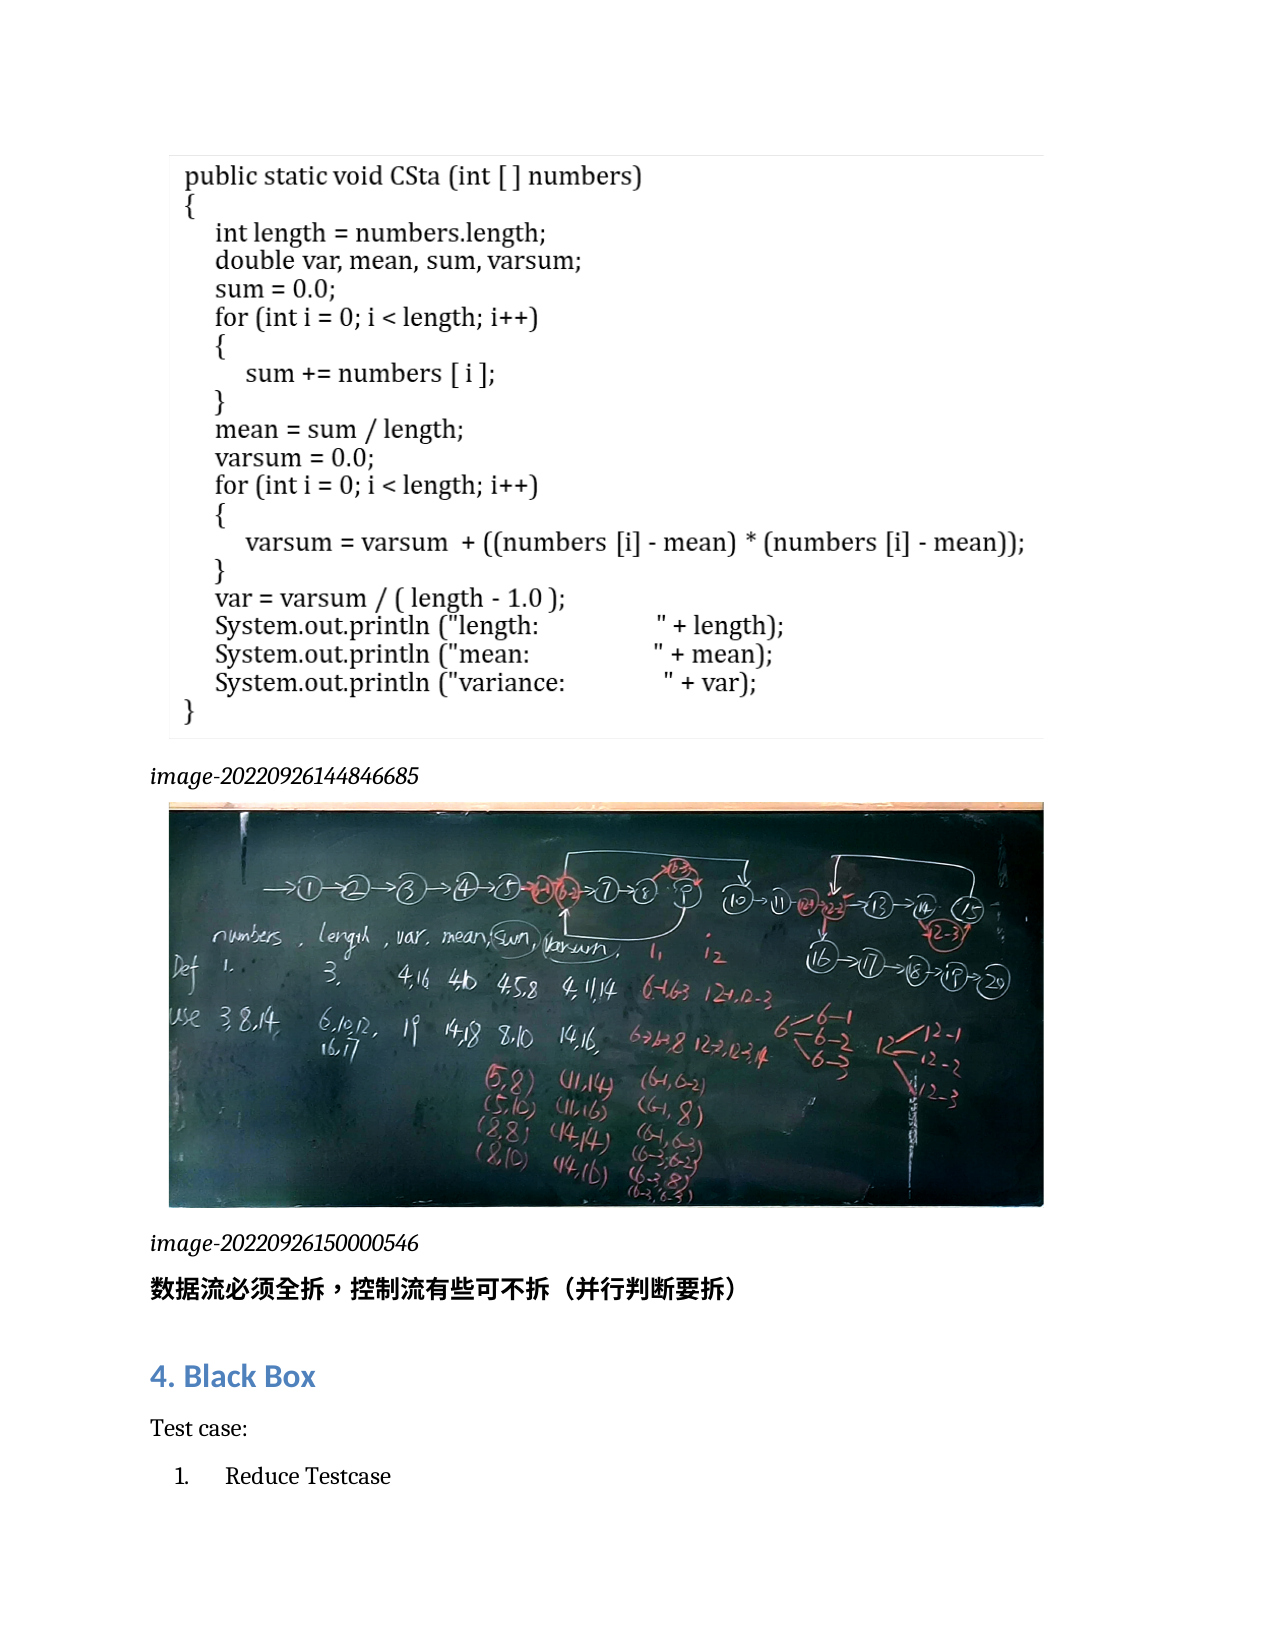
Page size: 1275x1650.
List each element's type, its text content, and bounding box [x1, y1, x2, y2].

picture [168, 150, 1044, 741]
picture [168, 802, 1044, 1208]
list Reduce Testcase [175, 1462, 1125, 1491]
text Test case: [150, 1414, 1125, 1443]
text image-20220926144846685 [150, 762, 1125, 790]
text 数据流必须全拆，控制流有些可不拆（并行判断要拆） [150, 1276, 1125, 1305]
text image-20220926150000546 [150, 1228, 1125, 1257]
subtitle 4. Black Box [150, 1355, 1125, 1396]
